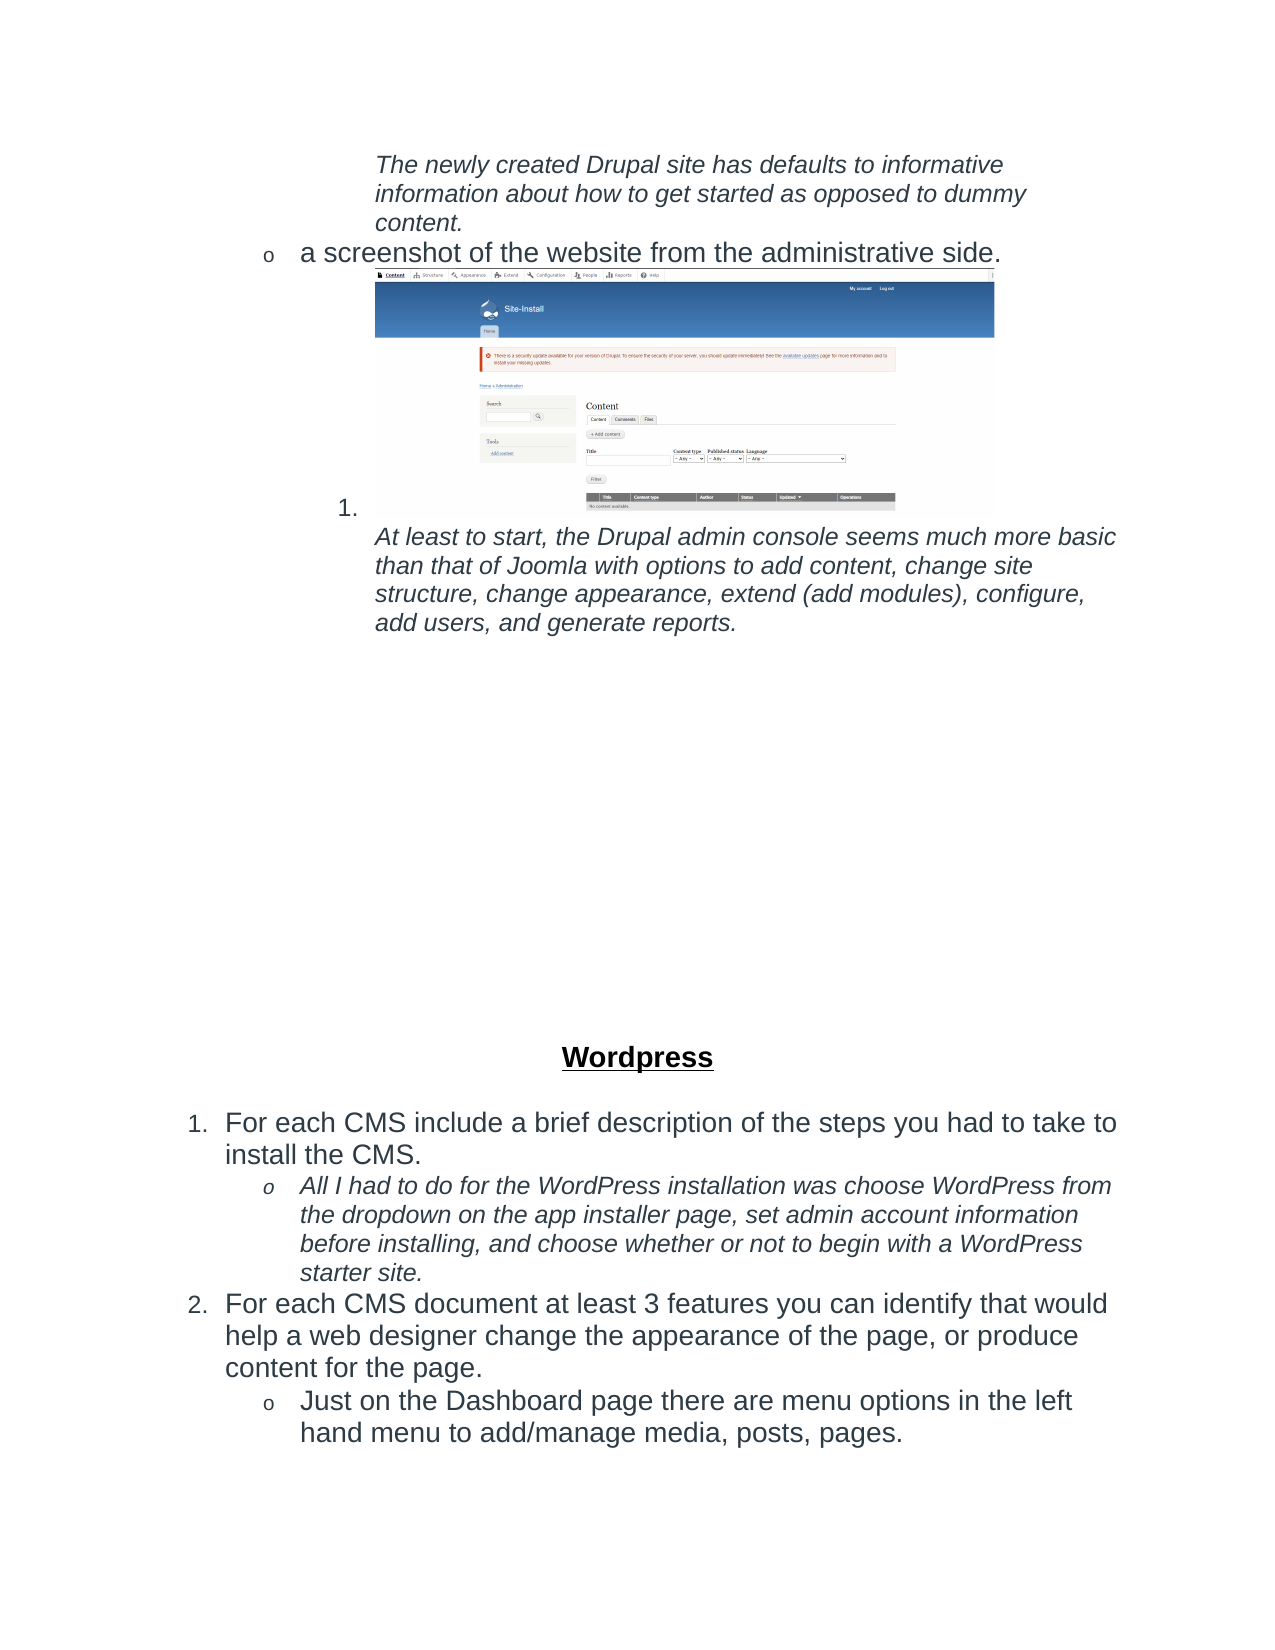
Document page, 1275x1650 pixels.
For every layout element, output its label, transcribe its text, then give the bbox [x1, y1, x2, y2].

list Just on the Dashboard page there are menu options in the left hand menu to add/manage media, posts, pages. [262, 1384, 1125, 1449]
list a screenshot of the website from the administrative side. [262, 236, 1125, 269]
list At least to start, the Drupal admin console seems much more basic than that of Joomla with options to add content, change site structure, change appearance, extend (add modules), configure, add users, and generate reports. [375, 522, 1125, 637]
list For each CMS include a brief description of the steps you had to take to install the CMS. [187, 1106, 1125, 1171]
list All I had to do for the WordPress installation was choose WordPress from the dropdown on the app installer page, set admin account information before installing, and choose whether or not to begin with a WordPress starter site. [262, 1171, 1125, 1287]
picture [375, 268, 995, 517]
list The newly created Drupal site has defaults to informative information about how to get started as opposed to dummy content. [375, 150, 1125, 236]
list For each CMS document at least 3 features you can identify that would help a web designer change the appearance of the page, or produce content for the page. [187, 1287, 1125, 1384]
text Wordpress [150, 1041, 1125, 1074]
